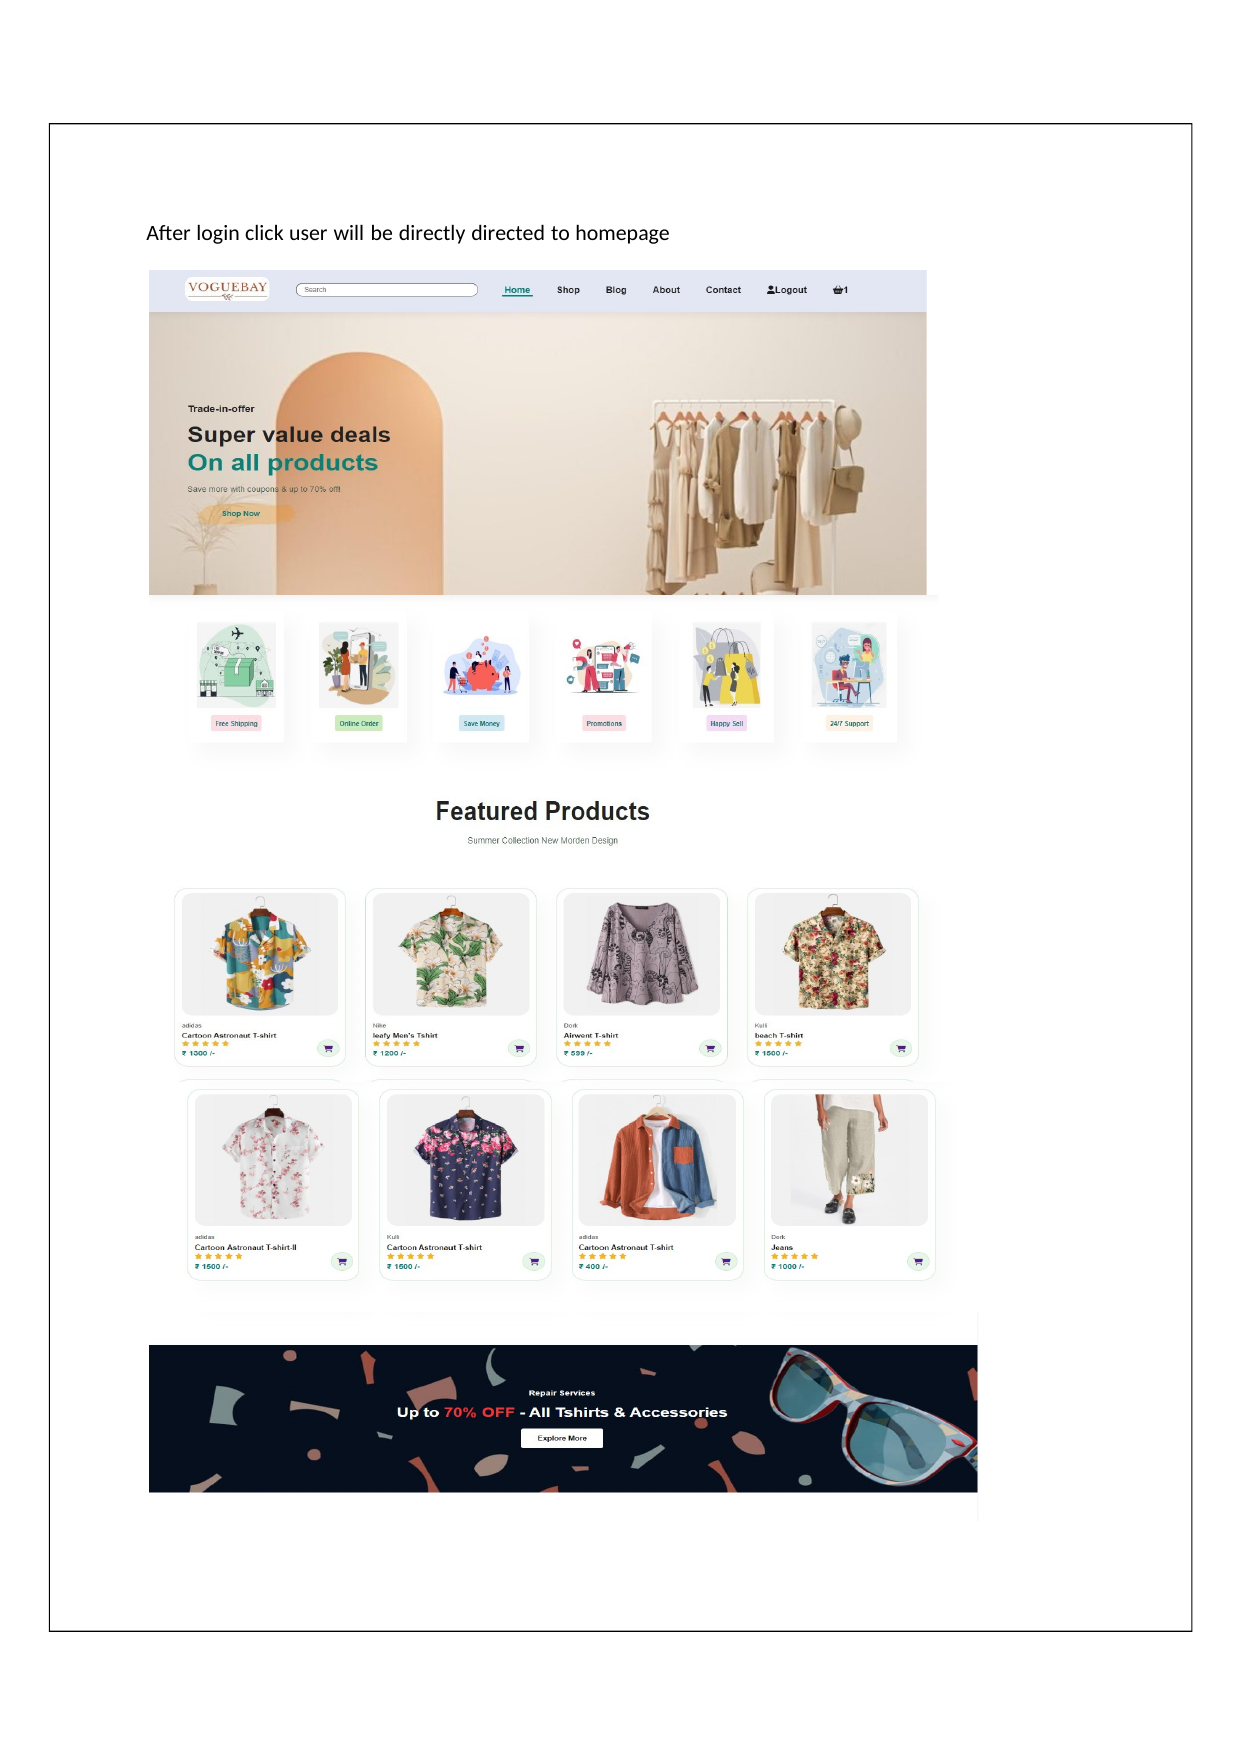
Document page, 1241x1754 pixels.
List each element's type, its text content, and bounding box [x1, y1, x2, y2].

text After login click user will be directly directed to homepage [146, 219, 1109, 246]
picture [149, 886, 979, 1521]
picture [149, 270, 939, 852]
